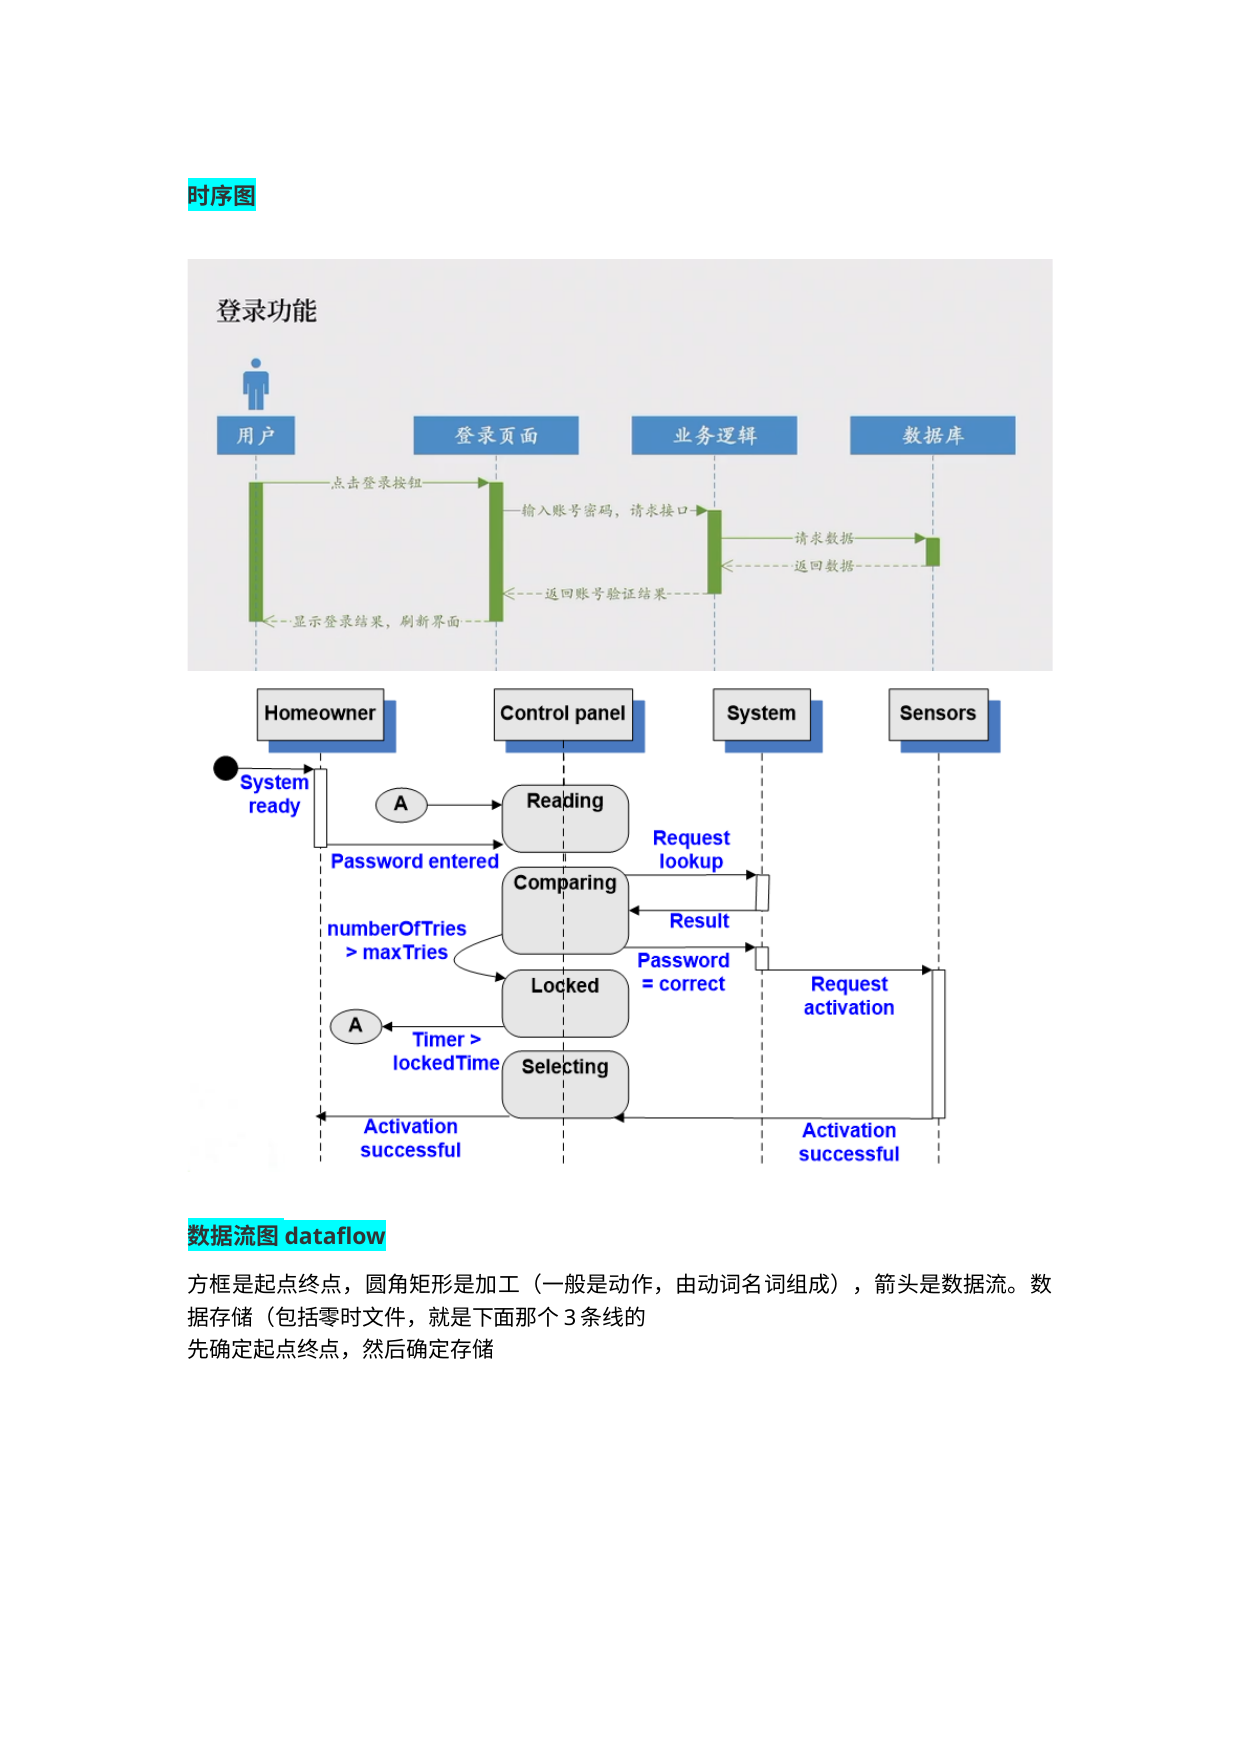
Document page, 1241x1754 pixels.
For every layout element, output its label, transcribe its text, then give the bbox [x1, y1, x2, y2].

text 方框是起点终点，圆角矩形是加工（一般是动作，由动词名词组成），箭头是数据流。数据存储（包括零时文件，就是下面那个3条线的 [187, 1267, 1053, 1332]
picture [187, 259, 1053, 671]
text 数据流图 dataflow [187, 1202, 1053, 1267]
text 时序图 [187, 162, 1053, 227]
picture [187, 682, 1053, 1172]
text 先确定起点终点，然后确定存储 [187, 1332, 1053, 1364]
